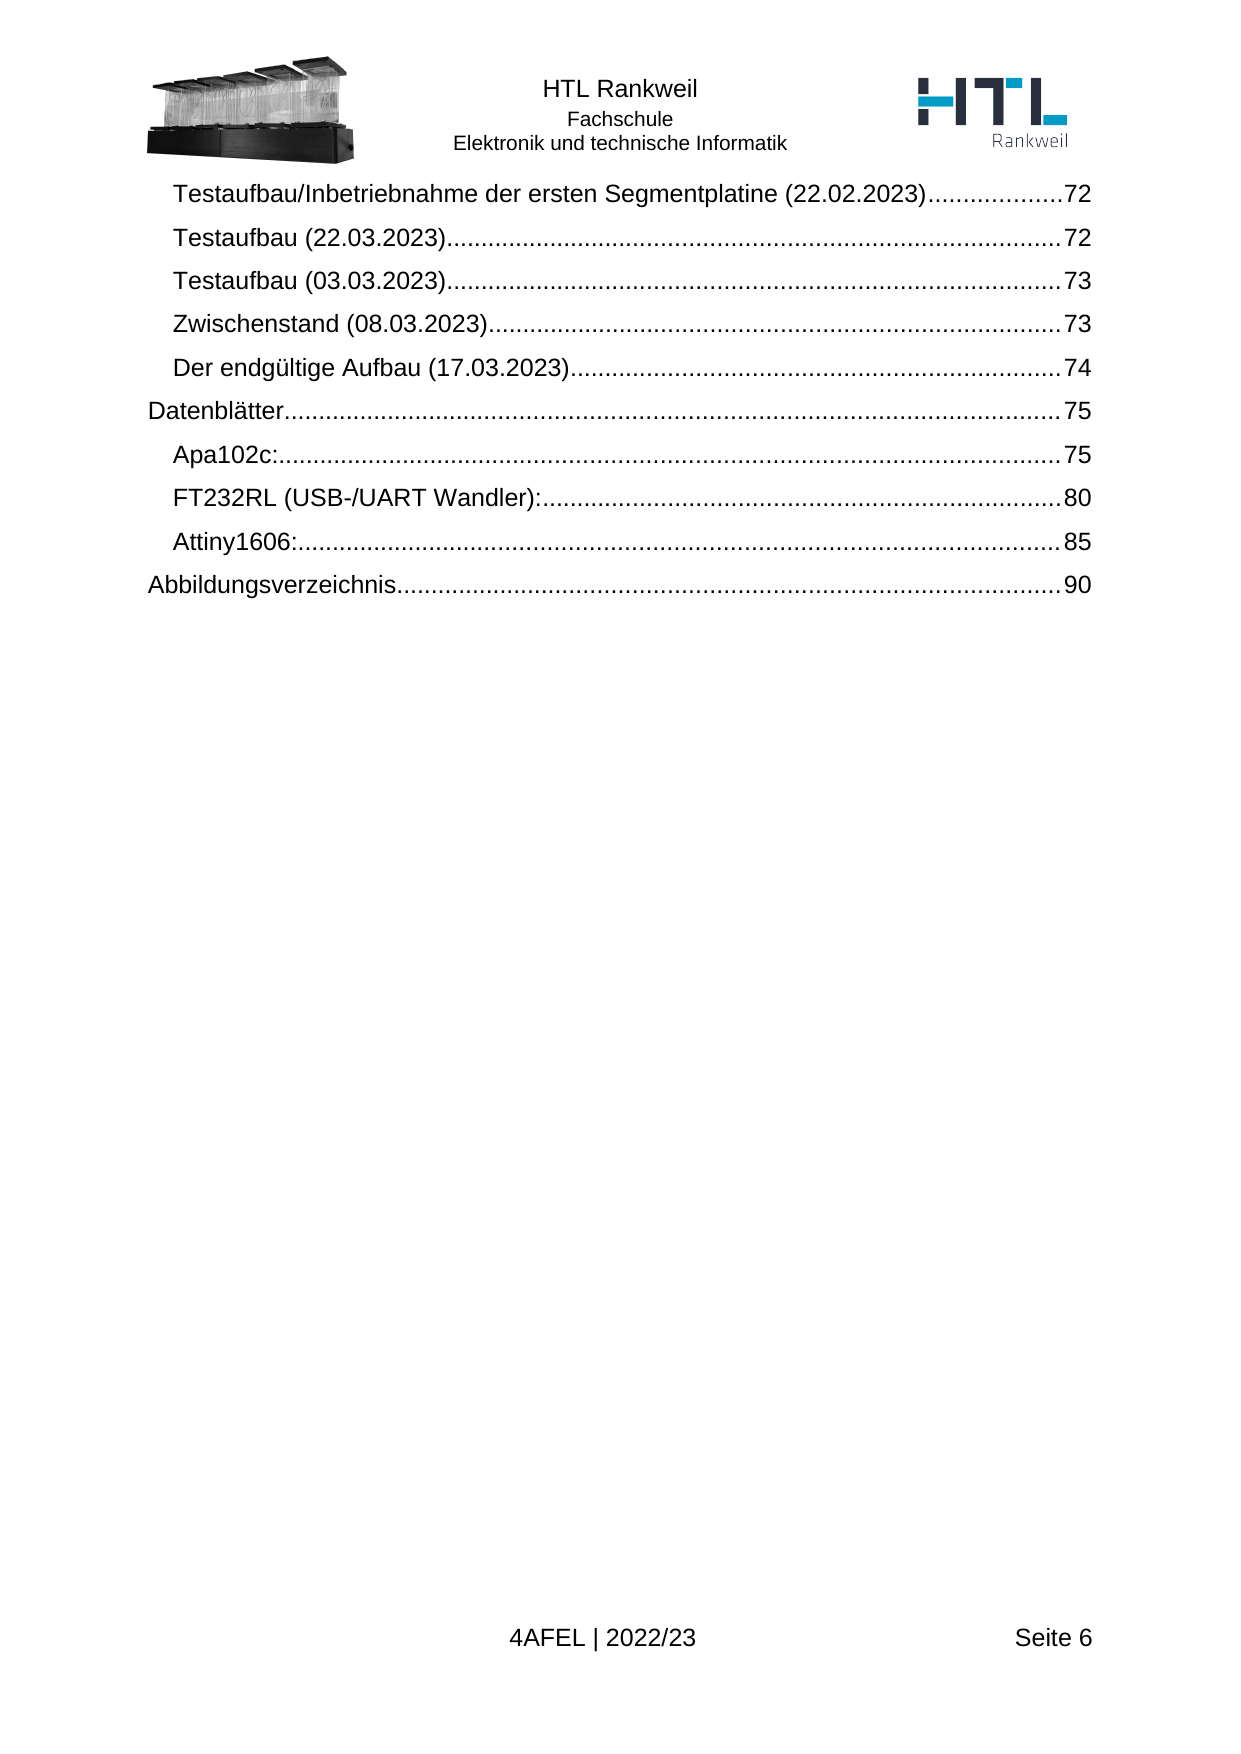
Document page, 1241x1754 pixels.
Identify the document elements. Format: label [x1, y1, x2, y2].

picture [147, 56, 354, 164]
picture [910, 70, 1076, 152]
